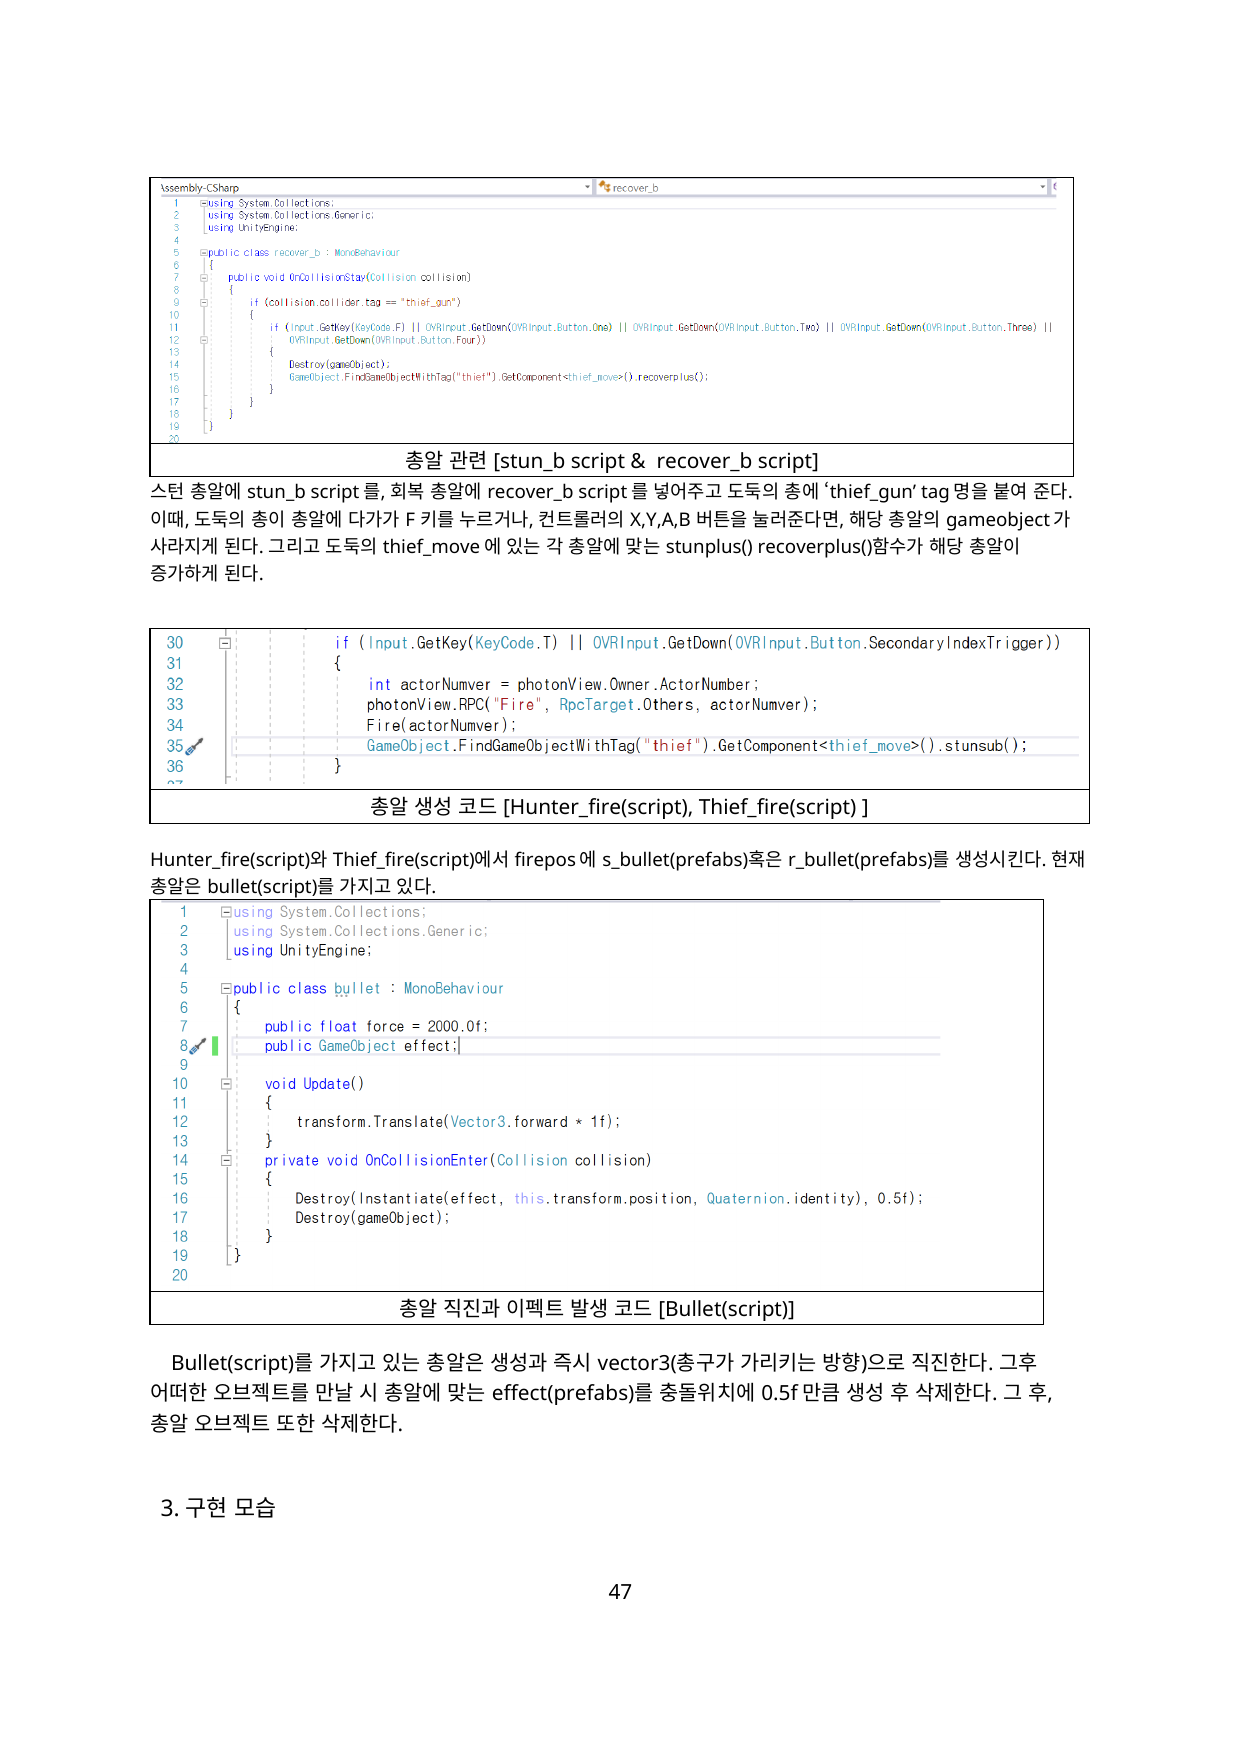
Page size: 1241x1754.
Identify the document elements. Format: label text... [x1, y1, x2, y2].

table_cell 총알 생성 코드 [Hunter_fire(script), Thief_fire(script) ] [151, 790, 1089, 823]
text Bullet(script)를 가지고 있는 총알은 생성과 즉시 vector3(총구가 가리키는 방향)으로 직진한다. 그후 어떠한 오브젝트를 만날 시 총알에 맞는 effect(prefabs)를 충돌위치에 0.5f만큼 생성 후 삭제한다. 그 후, 총알 오브젝트 또한 삭제한다. [150, 1346, 1090, 1437]
text Hunter_fire(script)와 Thief_fire(script)에서 firepos에 s_bullet(prefabs)혹은 r_bullet(prefabs)를 생성시킨다. 현재 총알은 bullet(script)를 가지고 있다. [150, 845, 1090, 899]
text 스턴 총알에 stun_b script를, 회복 총알에 recover_b script를 넣어주고 도둑의 총에 ‘thief_gun’ tag명을 붙여 준다. 이때, 도둑의 총이 총알에 다가가 F 키를 누르거나, 컨트롤러의 X,Y,A,B 버튼을 눌러준다면, 해당 총알의 gameobject가 사라지게 된다. 그리고 도둑의 thief_move에 있는 각 총알에 맞는 stunplus() recoverplus()함수가 해당 총알이 증가하게 된다. [150, 477, 1090, 586]
table_cell [151, 178, 161, 443]
table_header [151, 900, 161, 1291]
table_cell [1057, 178, 1073, 443]
picture [161, 629, 1079, 784]
table_cell 총알 직진과 이펙트 발생 코드 [Bullet(script)] [151, 1292, 1043, 1324]
table_cell 총알 관련 [stun_b script & recover_b script] [151, 444, 1073, 476]
table_header [941, 900, 1043, 1291]
picture [161, 178, 1057, 443]
text 3. 구현 모습 [160, 1490, 1090, 1523]
table_header [151, 629, 1089, 789]
picture [161, 900, 941, 1291]
